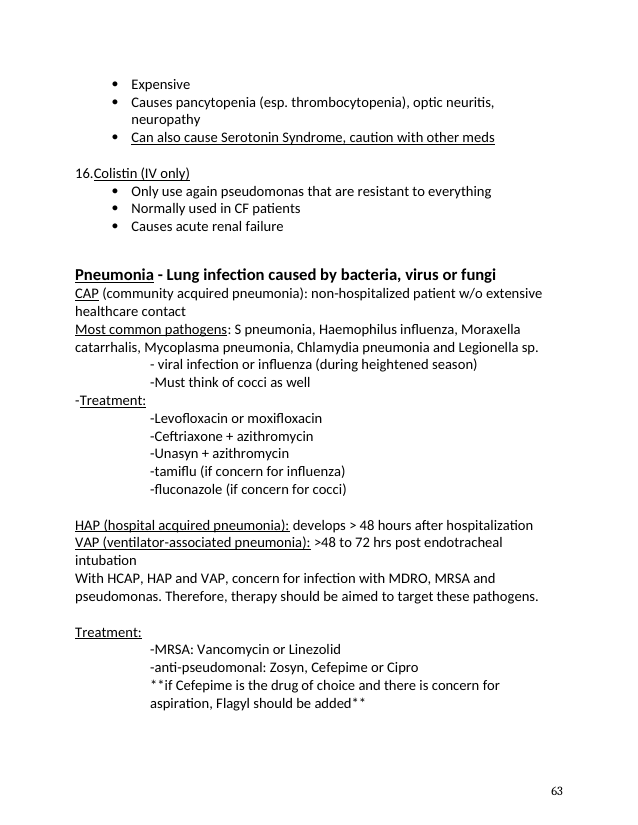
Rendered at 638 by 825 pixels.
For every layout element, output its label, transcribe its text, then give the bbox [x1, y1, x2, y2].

list Only use again pseudomonas that are resistant to everything [112, 182, 562, 200]
text -MRSA: Vancomycin or Linezolid [75, 641, 562, 658]
text Pneumonia - Lung infection caused by bacteria, virus or fungi [75, 264, 562, 284]
text 16.Colistin (IV only) [75, 164, 562, 182]
text Most common pathogens: S pneumonia, Haemophilus influenza, Moraxella catarrhalis, Mycoplasma pneumonia, Chlamydia pneumonia and Legionella sp. [75, 320, 562, 356]
text HAP (hospital acquired pneumonia): develops > 48 hours after hospitalization [75, 516, 562, 534]
text -Treatment: [75, 391, 562, 409]
list Expensive [112, 75, 562, 93]
text **if Cefepime is the drug of choice and there is concern for aspiration, Flagyl should be added** [150, 676, 562, 712]
text - viral infection or influenza (during heightened season) [75, 356, 562, 373]
text Treatment: [75, 623, 562, 641]
list Can also cause Serotonin Syndrome, caution with other meds [112, 128, 562, 146]
text -Levofloxacin or moxifloxacin [75, 409, 562, 427]
list Causes pancytopenia (esp. thrombocytopenia), optic neuritis, neuropathy [112, 93, 562, 128]
text -anti-pseudomonal: Zosyn, Cefepime or Cipro [75, 658, 562, 676]
text -Ceftriaxone + azithromycin [75, 427, 562, 445]
list Causes acute renal failure [112, 217, 562, 235]
text -Unasyn + azithromycin [75, 445, 562, 462]
text CAP (community acquired pneumonia): non-hospitalized patient w/o extensive healthcare contact [75, 284, 562, 320]
text -Must think of cocci as well [75, 373, 562, 391]
text -fluconazole (if concern for cocci) [75, 480, 562, 498]
text With HCAP, HAP and VAP, concern for infection with MDRO, MRSA and pseudomonas. Therefore, therapy should be aimed to target these pathogens. [75, 569, 562, 605]
list Normally used in CF patients [112, 200, 562, 217]
text -tamiflu (if concern for influenza) [75, 462, 562, 480]
text VAP (ventilator-associated pneumonia): >48 to 72 hrs post endotracheal intubation [75, 534, 562, 569]
